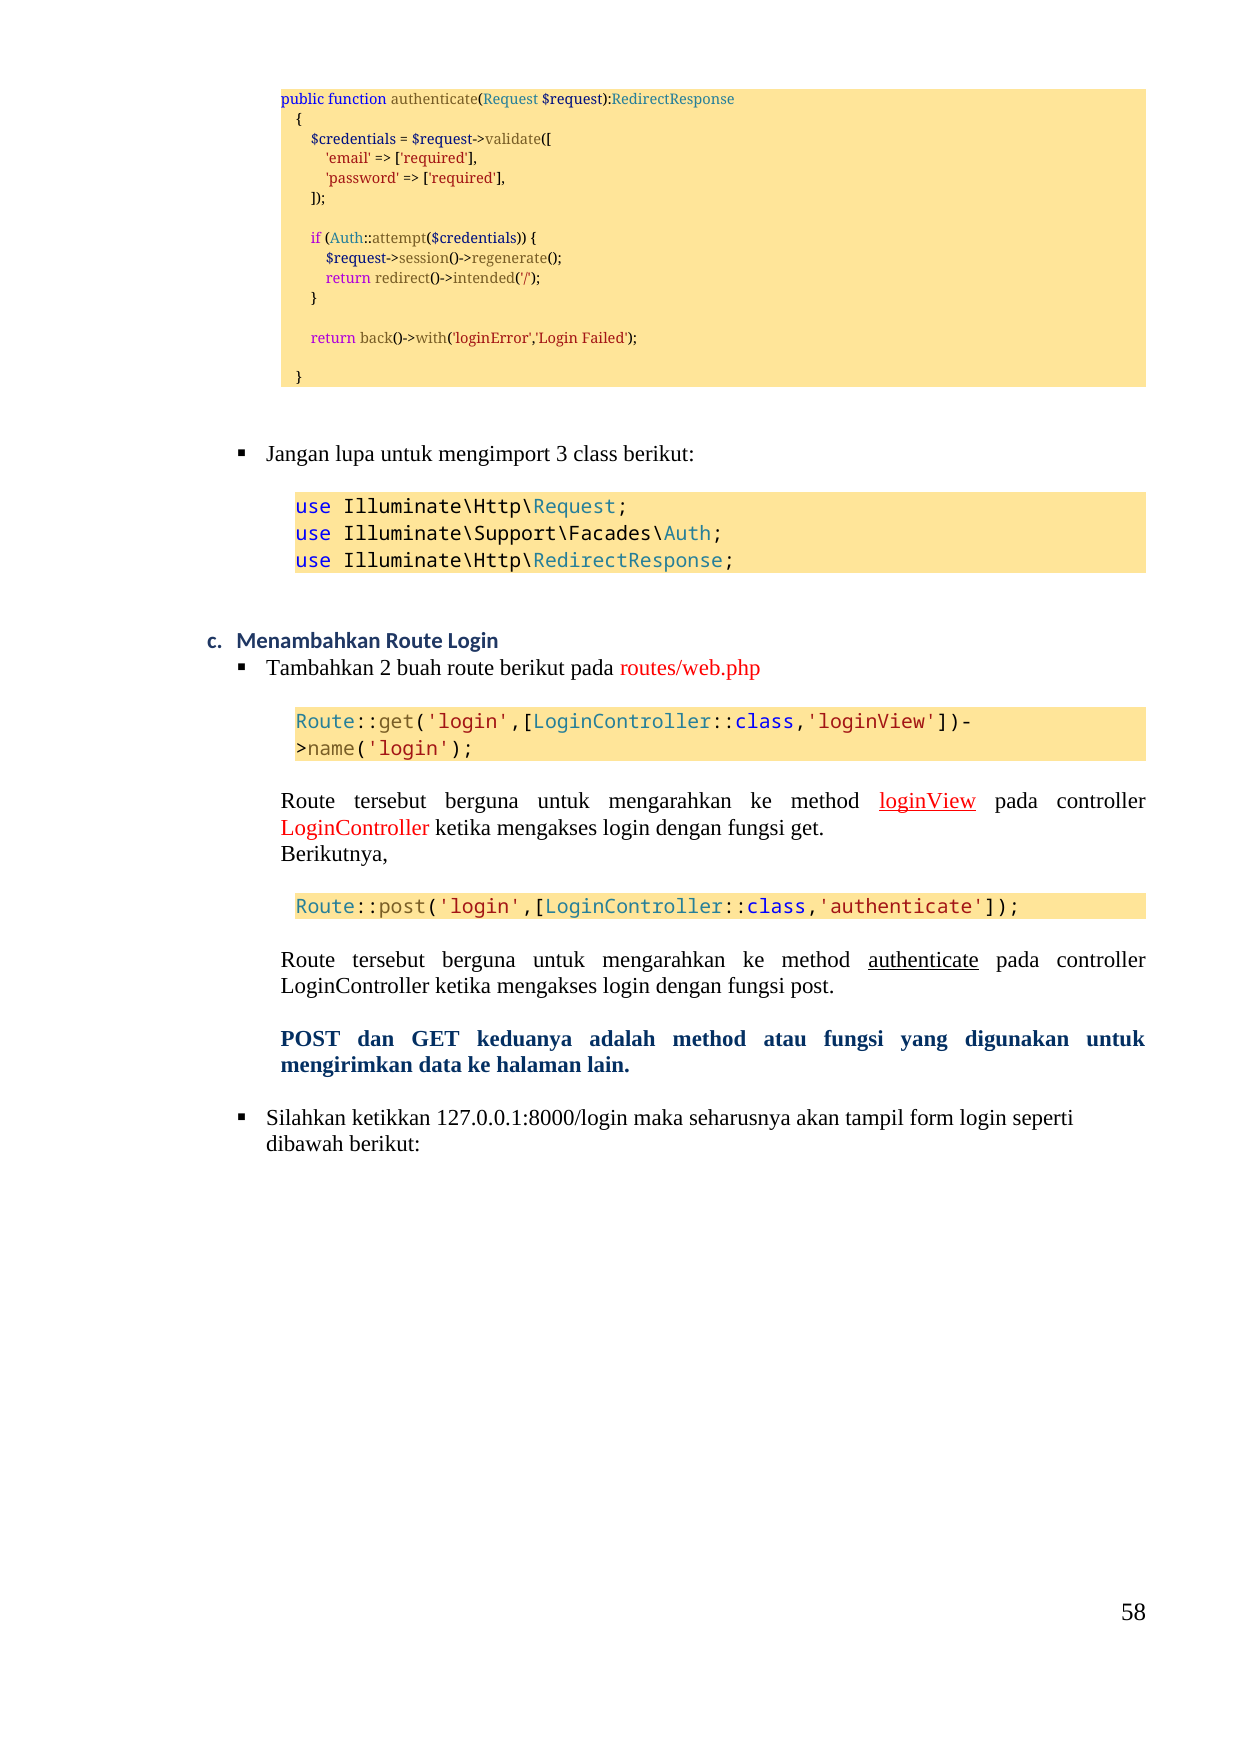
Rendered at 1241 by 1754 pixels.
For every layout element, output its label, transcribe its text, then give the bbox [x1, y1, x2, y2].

text Berikutnya, [280, 840, 1146, 866]
text Route tersebut berguna untuk mengarahkan ke method authenticate pada controller LoginController ketika mengakses login dengan fungsi post. [280, 946, 1146, 999]
text return back()->with('loginError','Login Failed'); [281, 327, 1146, 347]
text use Illuminate\Support\Facades\Auth; [295, 519, 1146, 546]
text { [281, 108, 1146, 128]
text if (Auth::attempt($credentials)) { [281, 228, 1146, 248]
text } [281, 367, 1146, 387]
text return redirect()->intended('/'); [281, 268, 1146, 288]
text Route::post('login',[LoginController::class,'authenticate']); [295, 893, 1146, 919]
text public function authenticate(Request $request):RedirectResponse [281, 89, 1146, 108]
subtitle Menambahkan Route Login [207, 626, 1146, 654]
text POST dan GET keduanya adalah method atau fungsi yang digunakan untuk mengirimkan data ke halaman lain. [280, 1025, 1146, 1078]
text } [281, 288, 1146, 307]
text ]); [281, 188, 1146, 208]
text use Illuminate\Http\Request; [295, 492, 1146, 519]
text 'email' => ['required'], [281, 148, 1146, 168]
text $credentials = $request->validate([ [281, 128, 1146, 148]
list Tambahkan 2 buah route berikut pada routes/web.php [236, 654, 1146, 681]
list Jangan lupa untuk mengimport 3 class berikut: [236, 440, 1146, 466]
text use Illuminate\Http\RedirectResponse; [295, 546, 1146, 573]
text Route::get('login',[LoginController::class,'loginView'])->name('login'); [295, 707, 1146, 761]
text 'password' => ['required'], [281, 168, 1146, 188]
text Route tersebut berguna untuk mengarahkan ke method loginView pada controller LoginController ketika mengakses login dengan fungsi get. [280, 787, 1146, 840]
text $request->session()->regenerate(); [281, 248, 1146, 268]
list Silahkan ketikkan 127.0.0.1:8000/login maka seharusnya akan tampil form login seperti dibawah berikut: [236, 1104, 1146, 1157]
